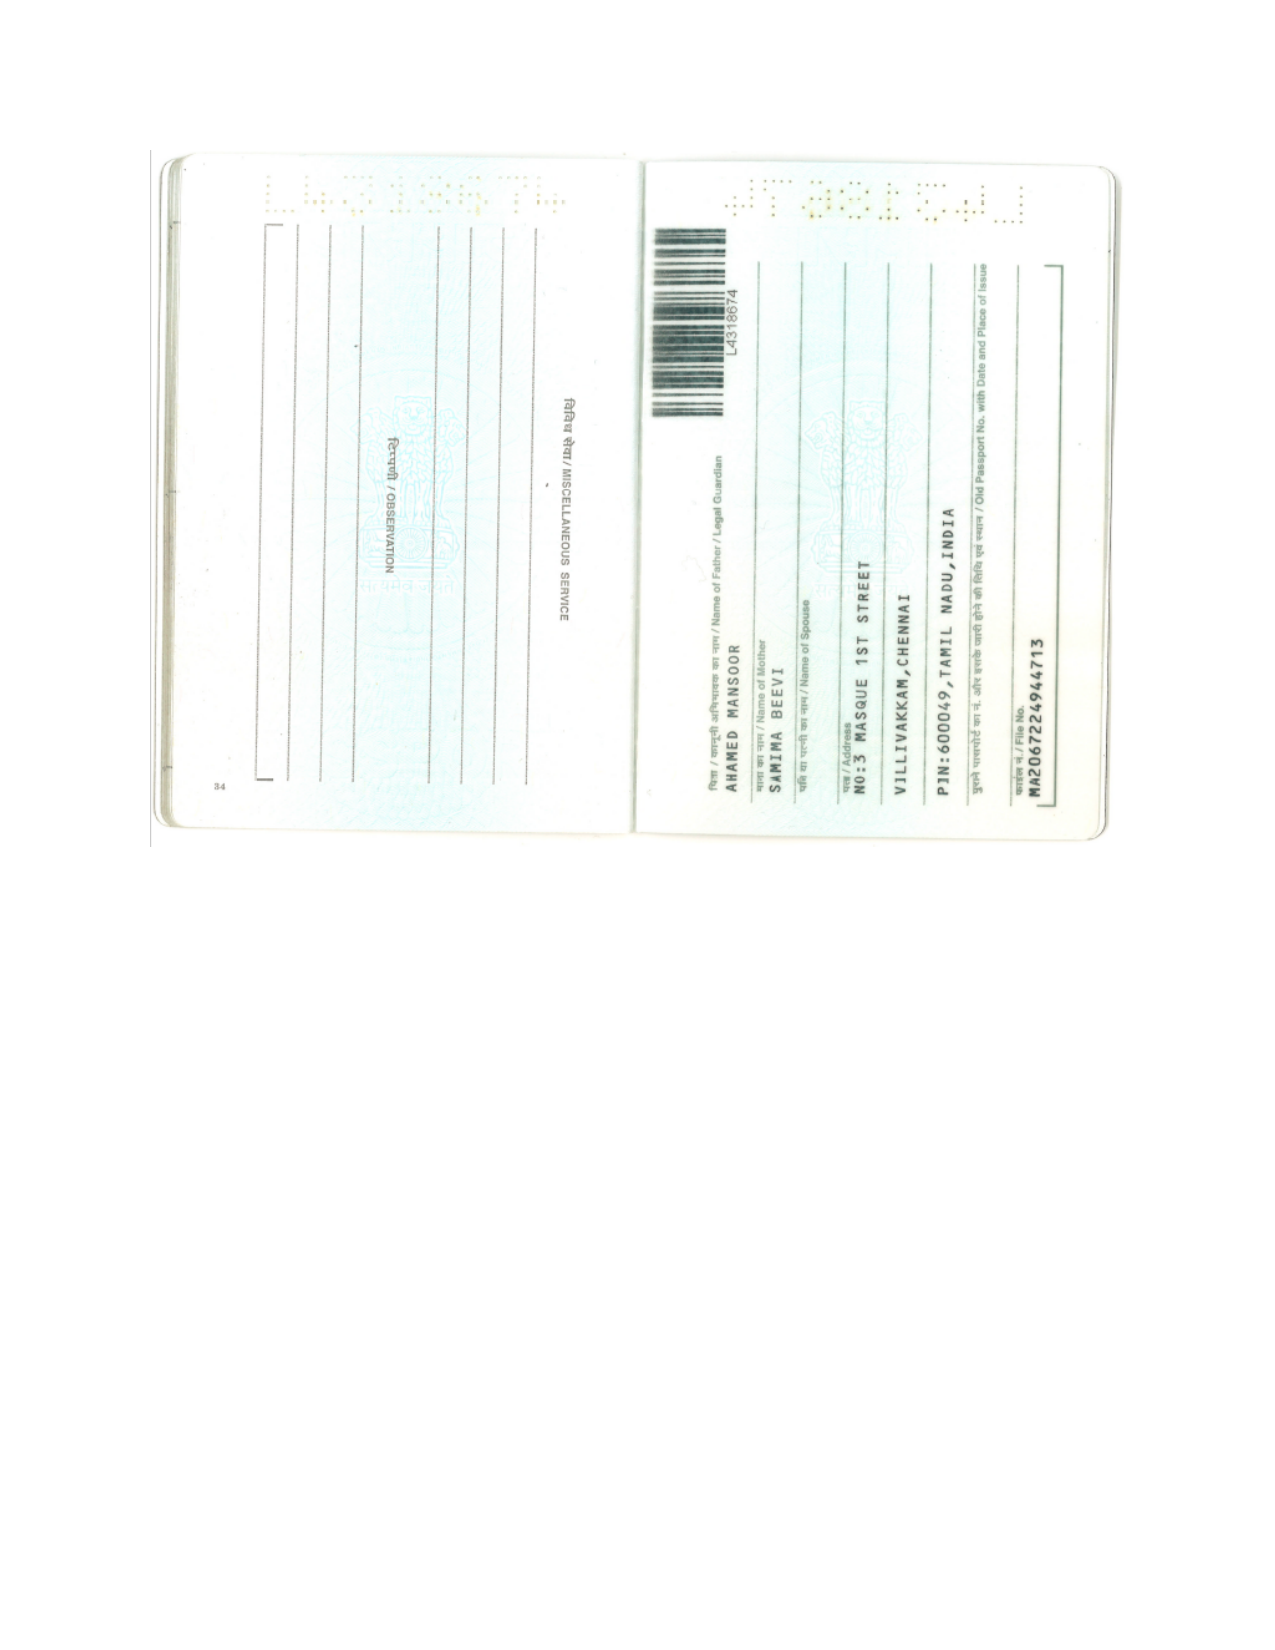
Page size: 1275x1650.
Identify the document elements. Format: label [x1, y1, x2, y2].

picture [150, 150, 1125, 847]
